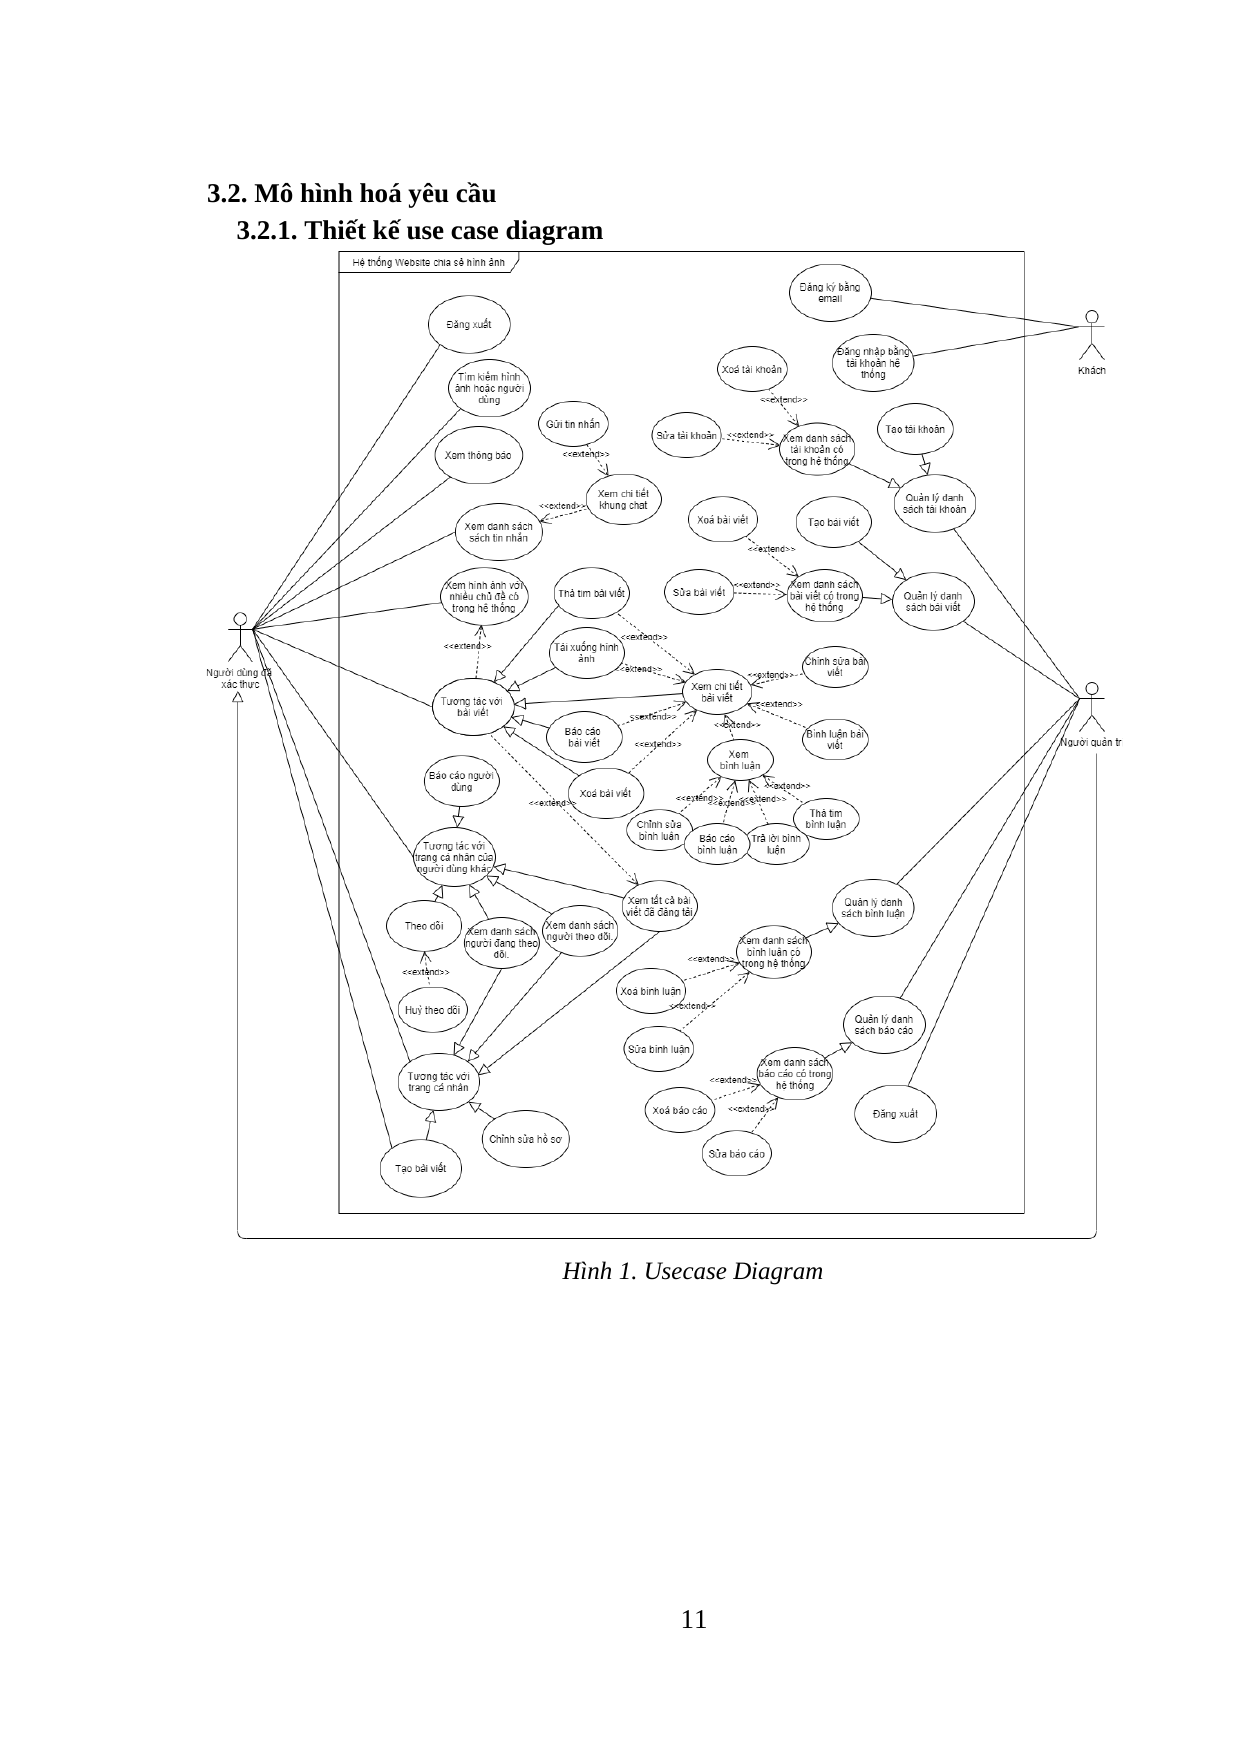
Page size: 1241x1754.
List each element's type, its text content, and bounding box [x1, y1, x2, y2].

text Hình 1. Usecase Diagram [207, 1256, 1122, 1285]
subtitle 3.2.1. Thiết kế use case diagram [236, 214, 1122, 246]
picture [206, 251, 1123, 1251]
subtitle 3.2. Mô hình hoá yêu cầu [207, 177, 1122, 208]
